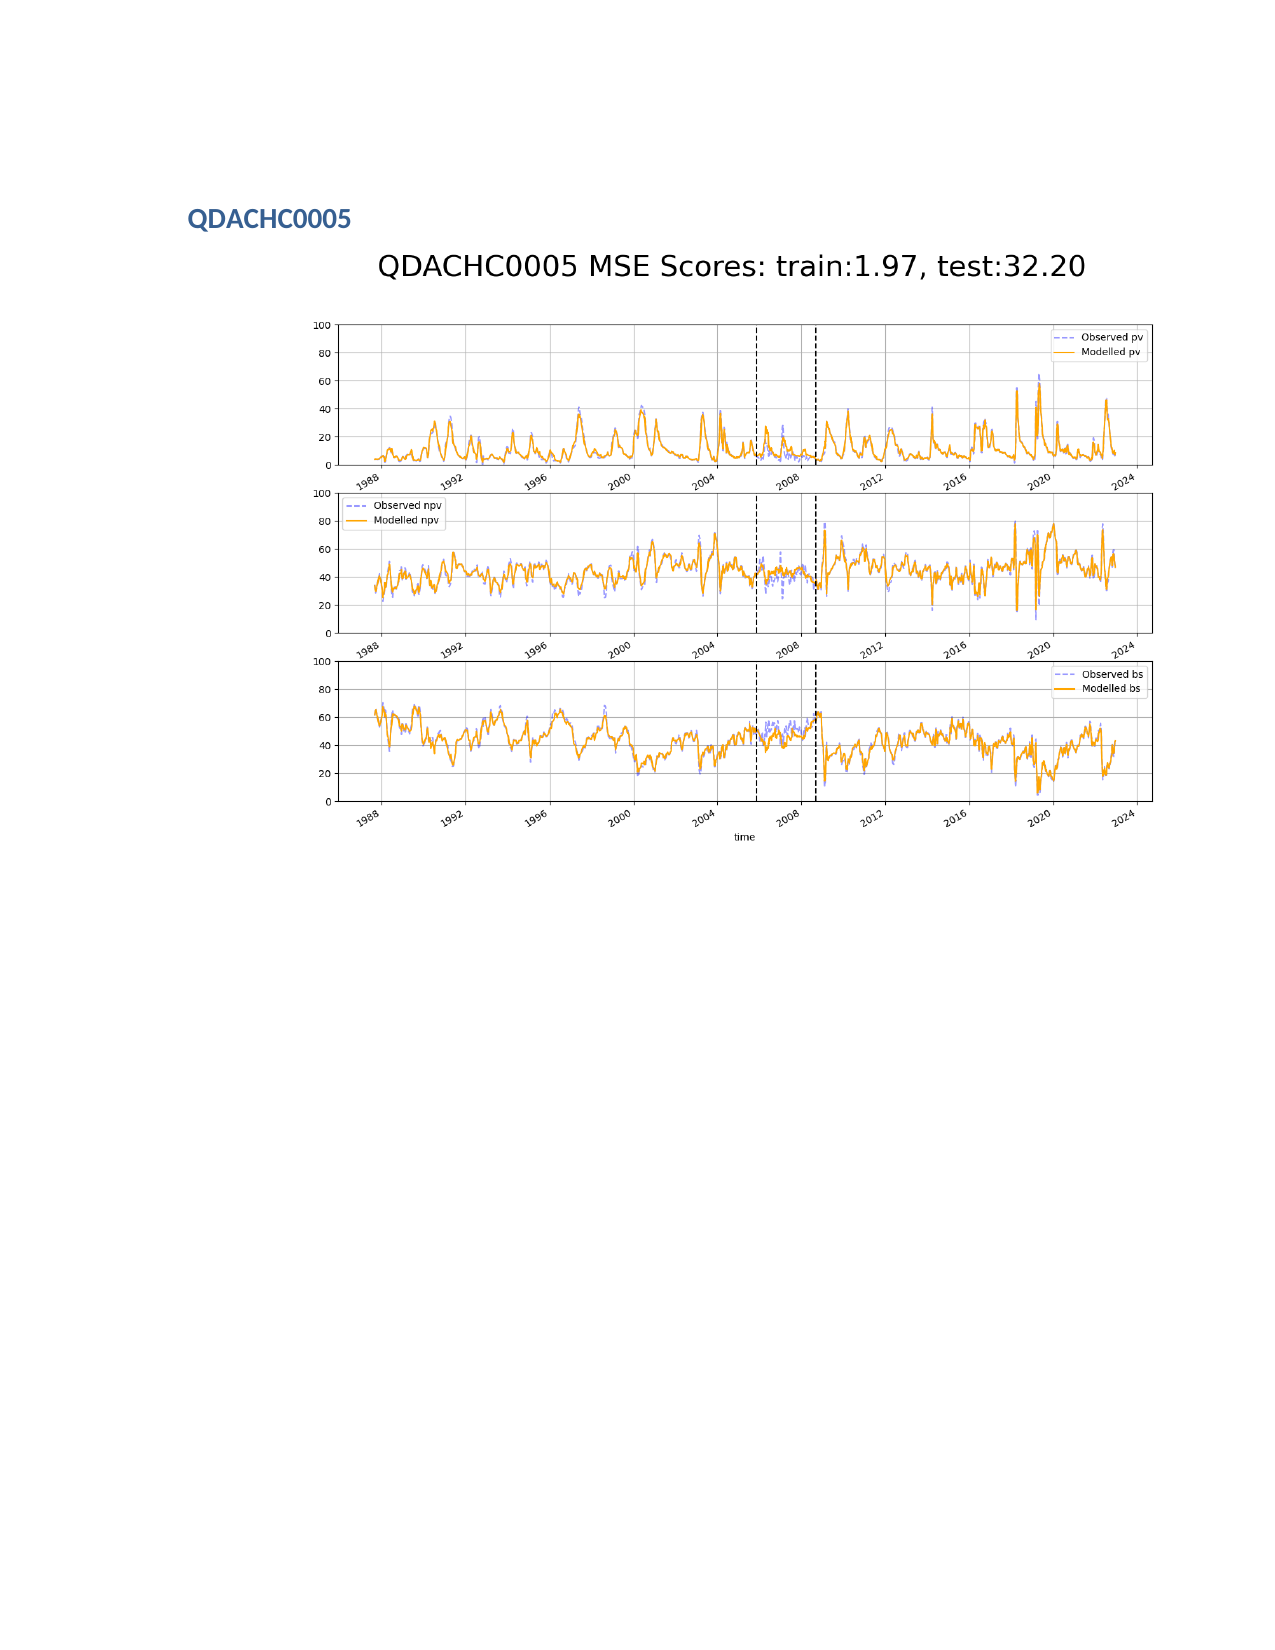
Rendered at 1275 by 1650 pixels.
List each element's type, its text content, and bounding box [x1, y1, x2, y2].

subtitle QDACHC0005 [187, 200, 1087, 236]
picture [206, 241, 1257, 941]
